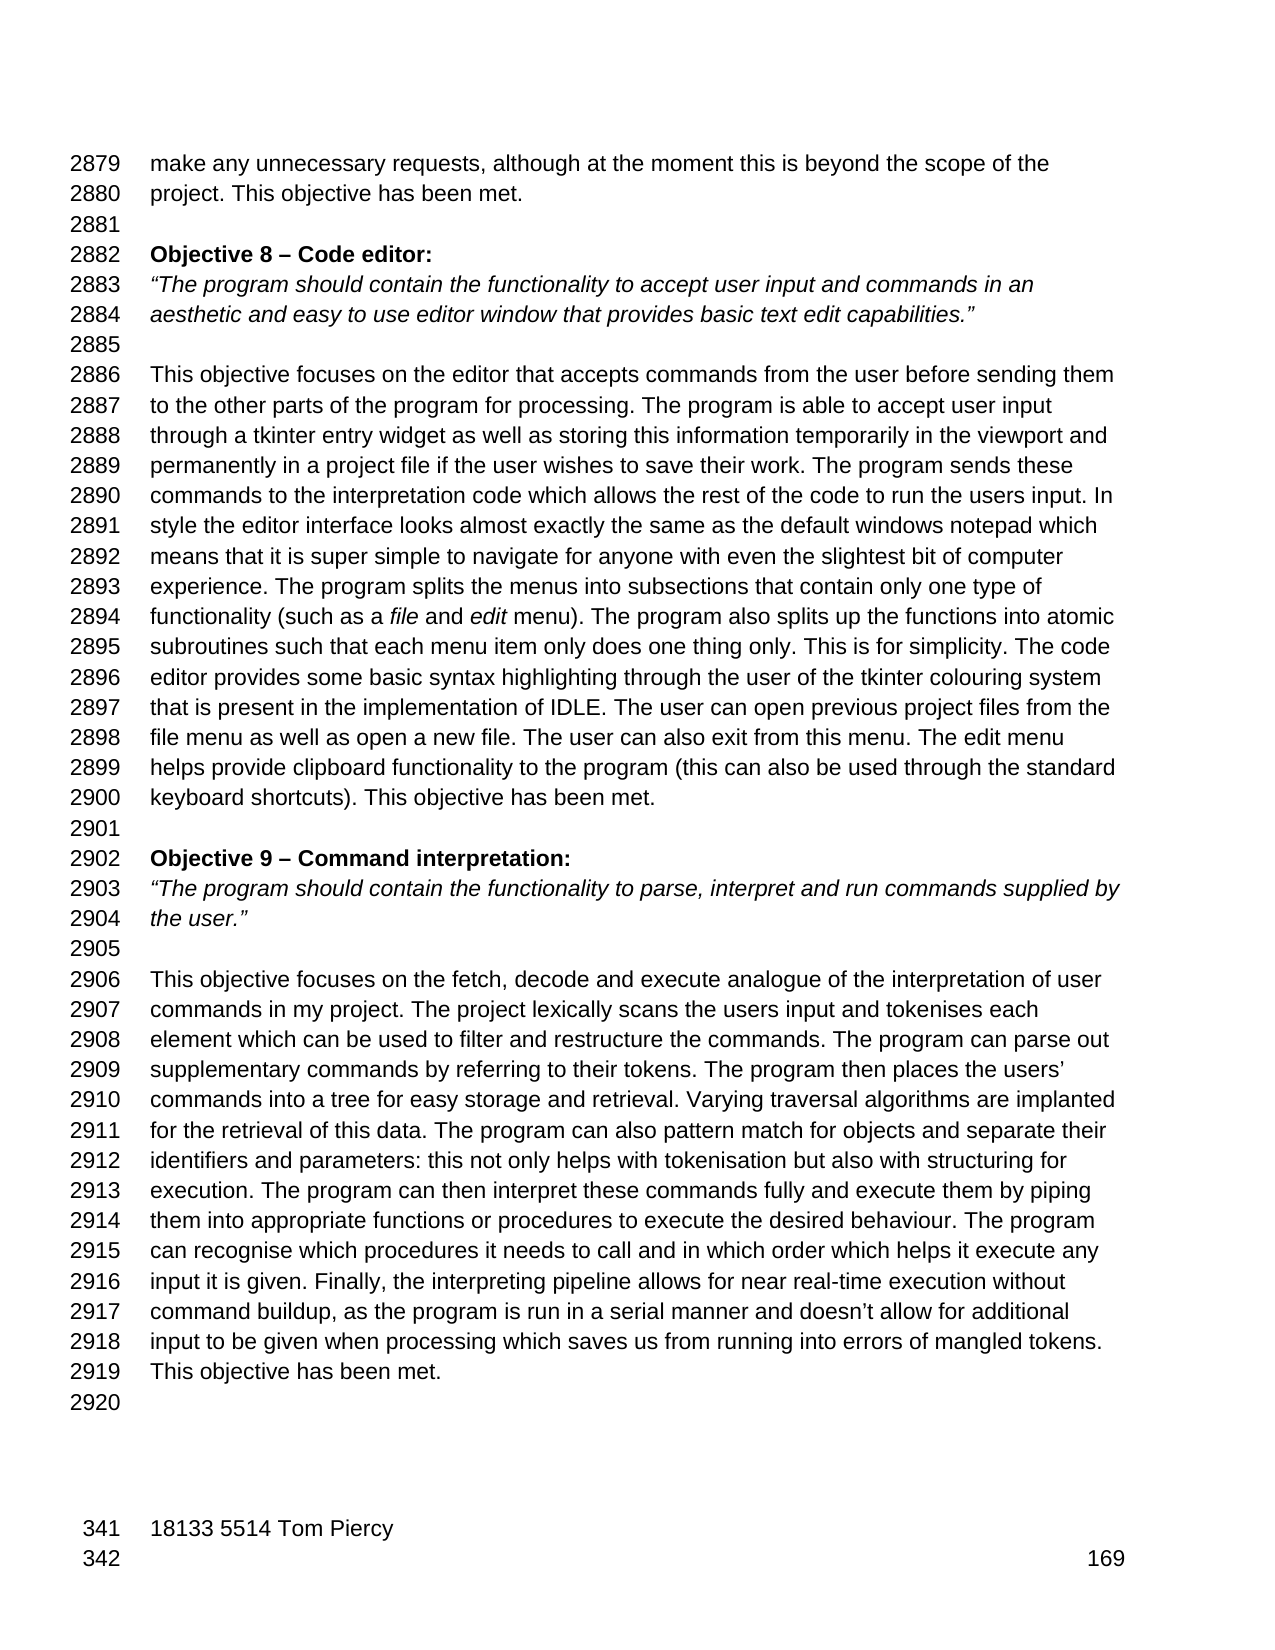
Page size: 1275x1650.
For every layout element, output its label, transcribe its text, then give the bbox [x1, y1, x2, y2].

text Objective 8 – Code editor: [150, 241, 1125, 267]
text Objective 9 – Command interpretation: [150, 845, 1125, 871]
text “The program should contain the functionality to parse, interpret and run commands supplied by the user.” [150, 875, 1125, 932]
text This objective focuses on the fetch, decode and execute analogue of the interpretation of user commands in my project. The project lexically scans the users input and tokenises each element which can be used to filter and restructure the commands. The program can parse out supplementary commands by referring to their tokens. The program then places the users’ commands into a tree for easy storage and retrieval. Varying traversal algorithms are implanted for the retrieval of this data. The program can also pattern match for objects and separate their identifiers and parameters: this not only helps with tokenisation but also with structuring for execution. The program can then interpret these commands fully and execute them by piping them into appropriate functions or procedures to execute the desired behaviour. The program can recognise which procedures it needs to call and in which order which helps it execute any input it is given. Finally, the interpreting pipeline allows for near real-time execution without command buildup, as the program is run in a serial manner and doesn’t allow for additional input to be given when processing which saves us from running into errors of mangled tokens. This objective has been met. [150, 966, 1125, 1385]
text “The program should contain the functionality to accept user input and commands in an aesthetic and easy to use editor window that provides basic text edit capabilities.” [150, 271, 1125, 327]
text This objective focuses on the editor that accepts commands from the user before sending them to the other parts of the program for processing. The program is able to accept user input through a tkinter entry widget as well as storing this information temporarily in the viewport and permanently in a project file if the user wishes to save their work. The program sends these commands to the interpretation code which allows the rest of the code to run the users input. In style the editor interface looks almost exactly the same as the default windows notepad which means that it is super simple to navigate for anyone with even the slightest bit of computer experience. The program splits the menus into subsections that contain only one type of functionality (such as a file and edit menu). The program also splits up the functions into atomic subroutines such that each menu item only does one thing only. This is for simplicity. The code editor provides some basic syntax highlighting through the user of the tkinter colouring system that is present in the implementation of IDLE. The user can open previous project files from the file menu as well as open a new file. The user can also exit from this menu. The edit menu helps provide clipboard functionality to the program (this can also be used through the standard keyboard shortcuts). This objective has been met. [150, 361, 1125, 811]
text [150, 150, 1125, 207]
